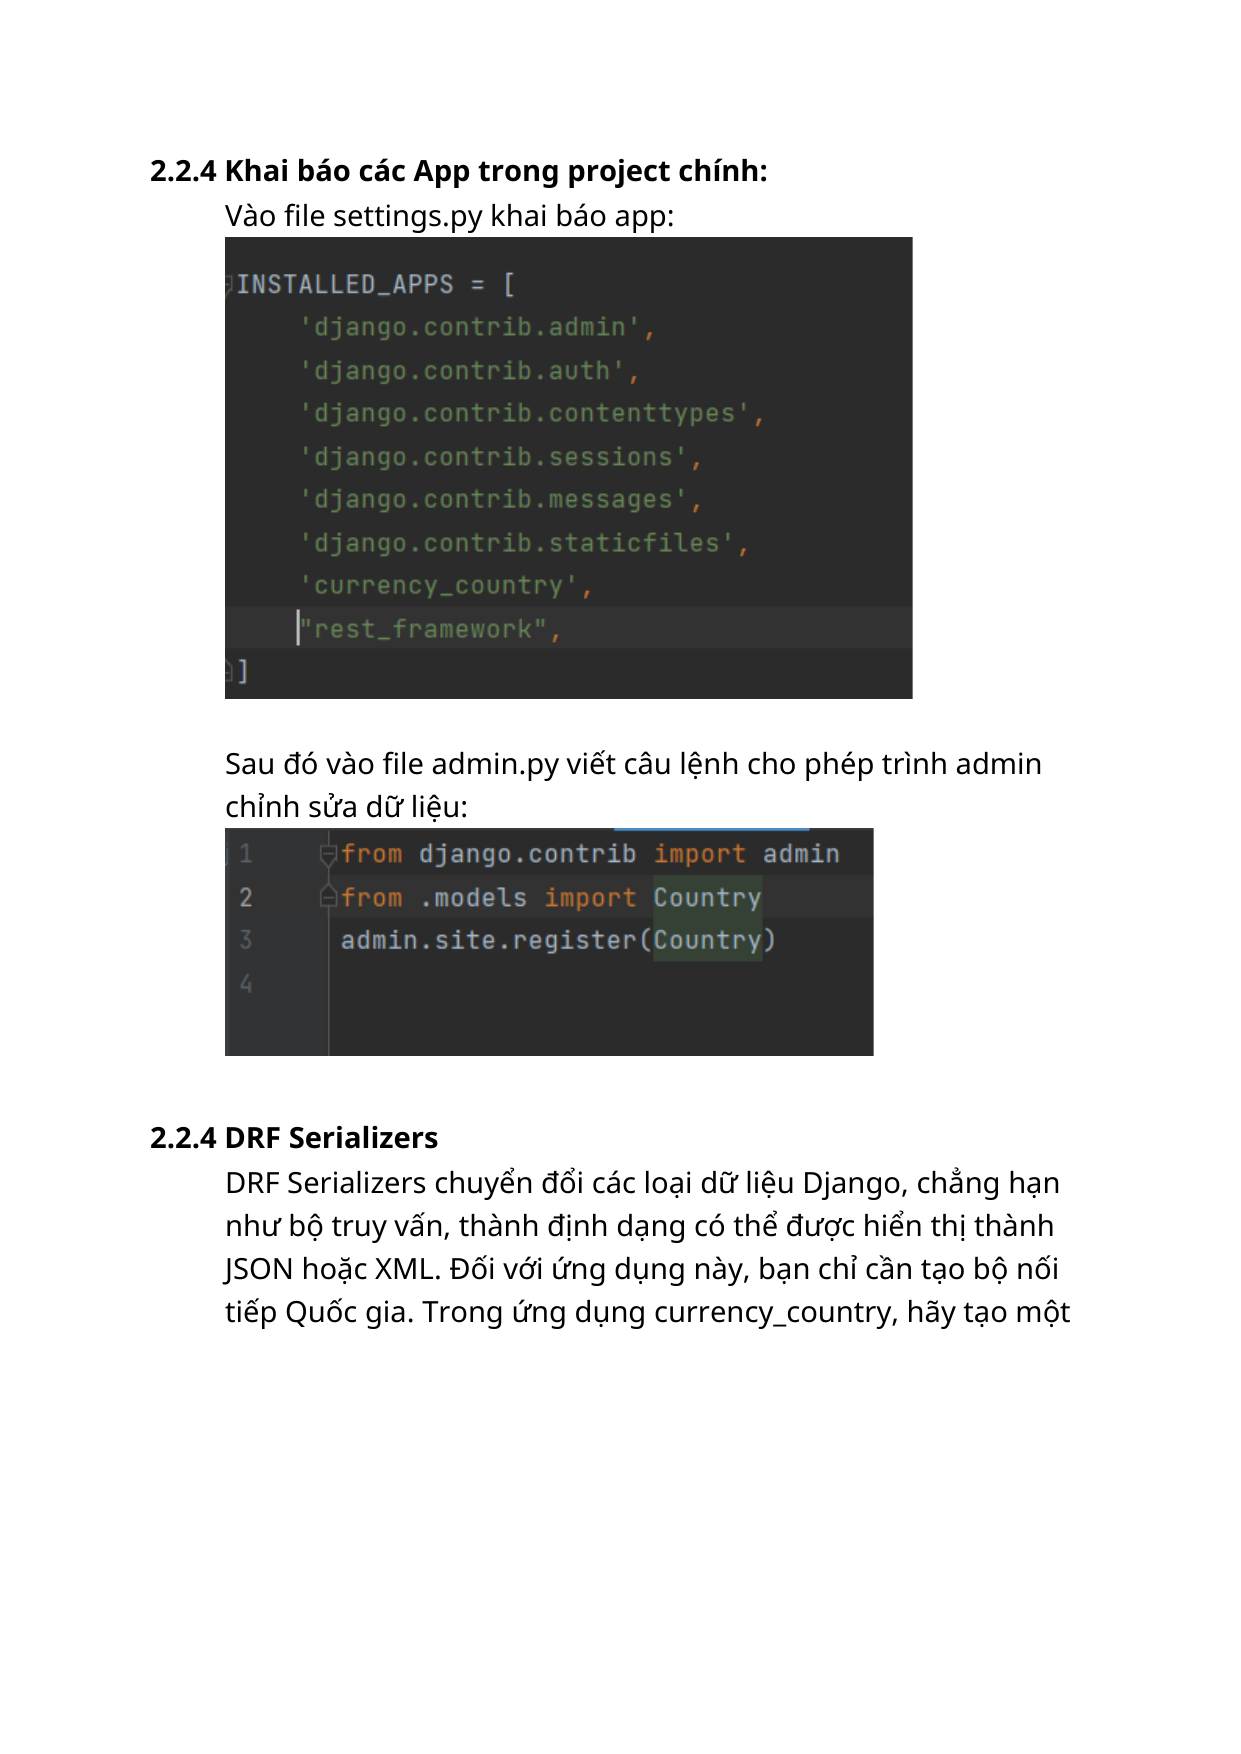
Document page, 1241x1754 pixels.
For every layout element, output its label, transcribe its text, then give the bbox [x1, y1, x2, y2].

subtitle 2.2.4 Khai báo các App trong project chính: [150, 150, 1090, 190]
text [225, 1163, 1090, 1331]
subtitle 2.2.4 DRF Serializers [150, 1117, 1090, 1157]
text Sau đó vào file admin.py viết câu lệnh cho phép trình admin chỉnh sửa dữ liệu: [225, 743, 1090, 826]
picture [225, 828, 874, 1056]
picture [225, 237, 913, 699]
